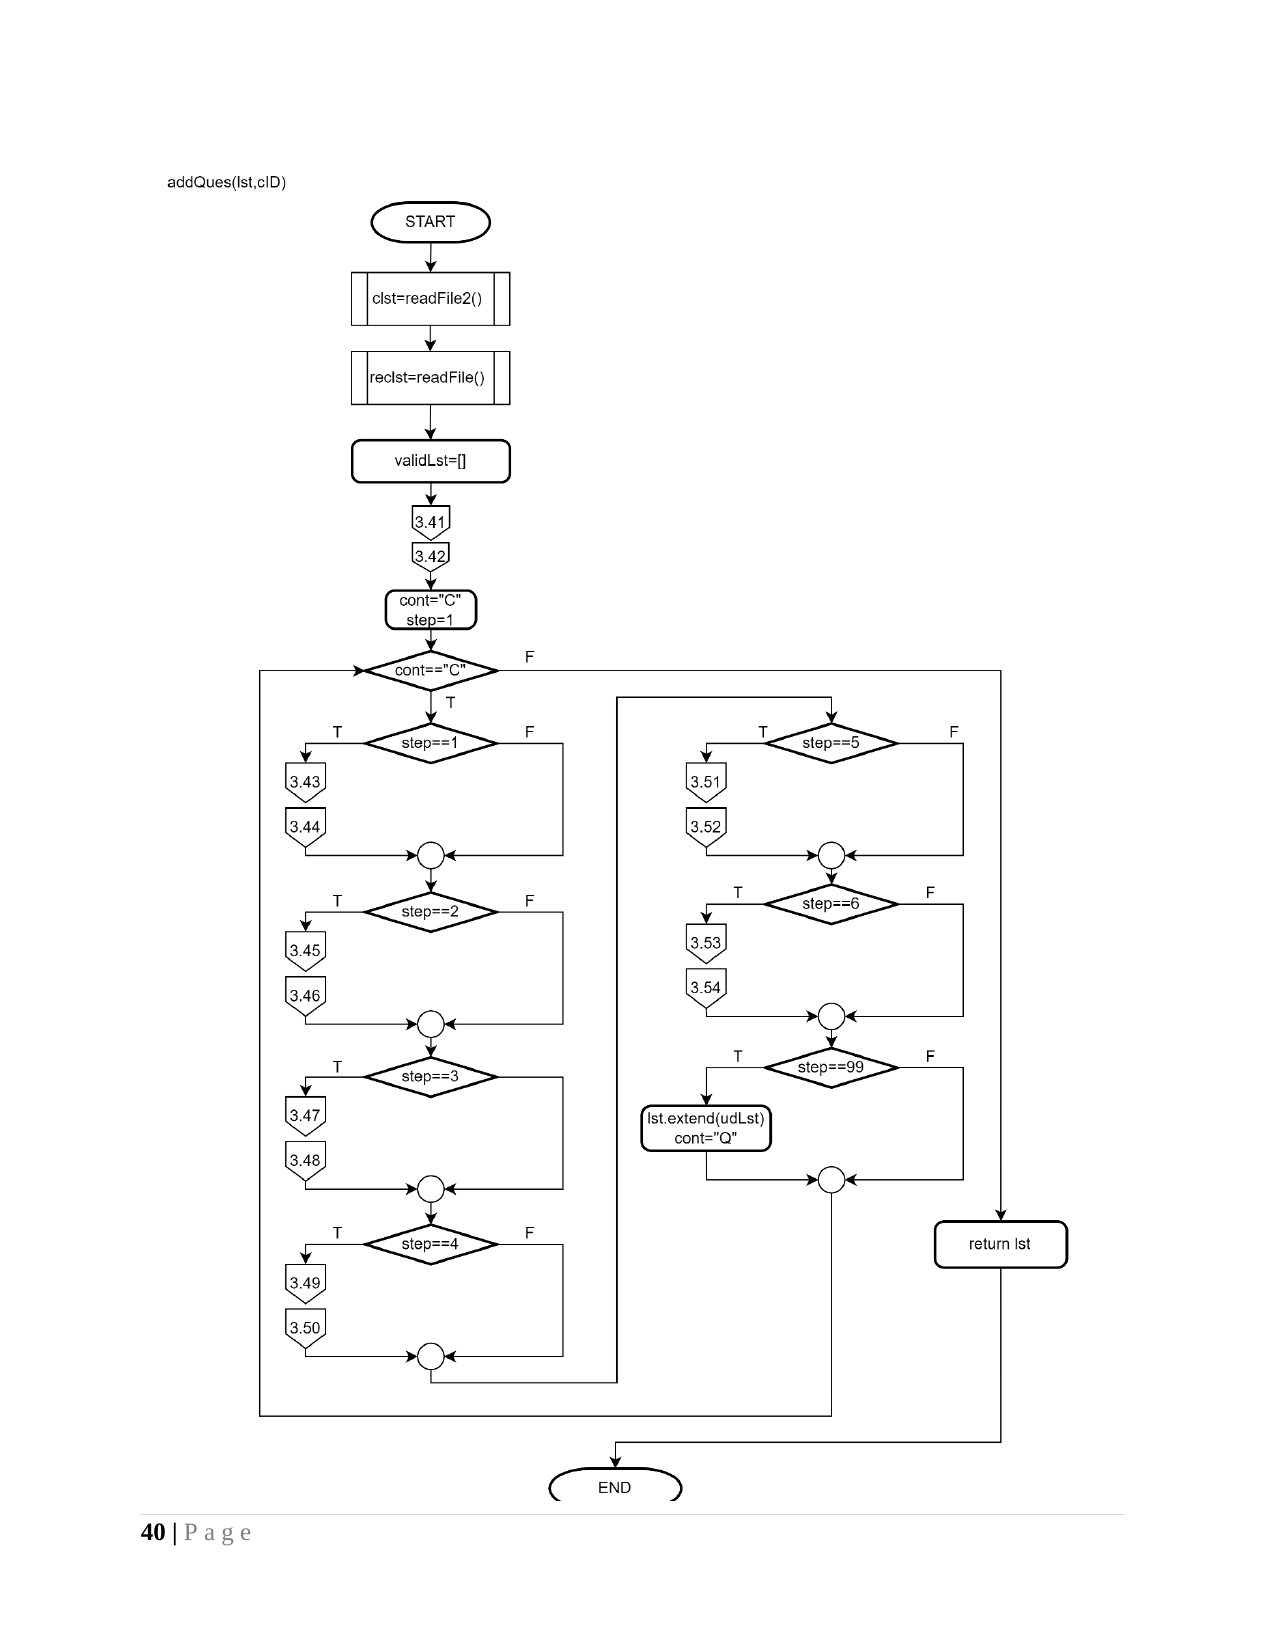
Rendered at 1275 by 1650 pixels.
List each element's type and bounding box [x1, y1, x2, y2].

picture [140, 150, 1081, 1501]
